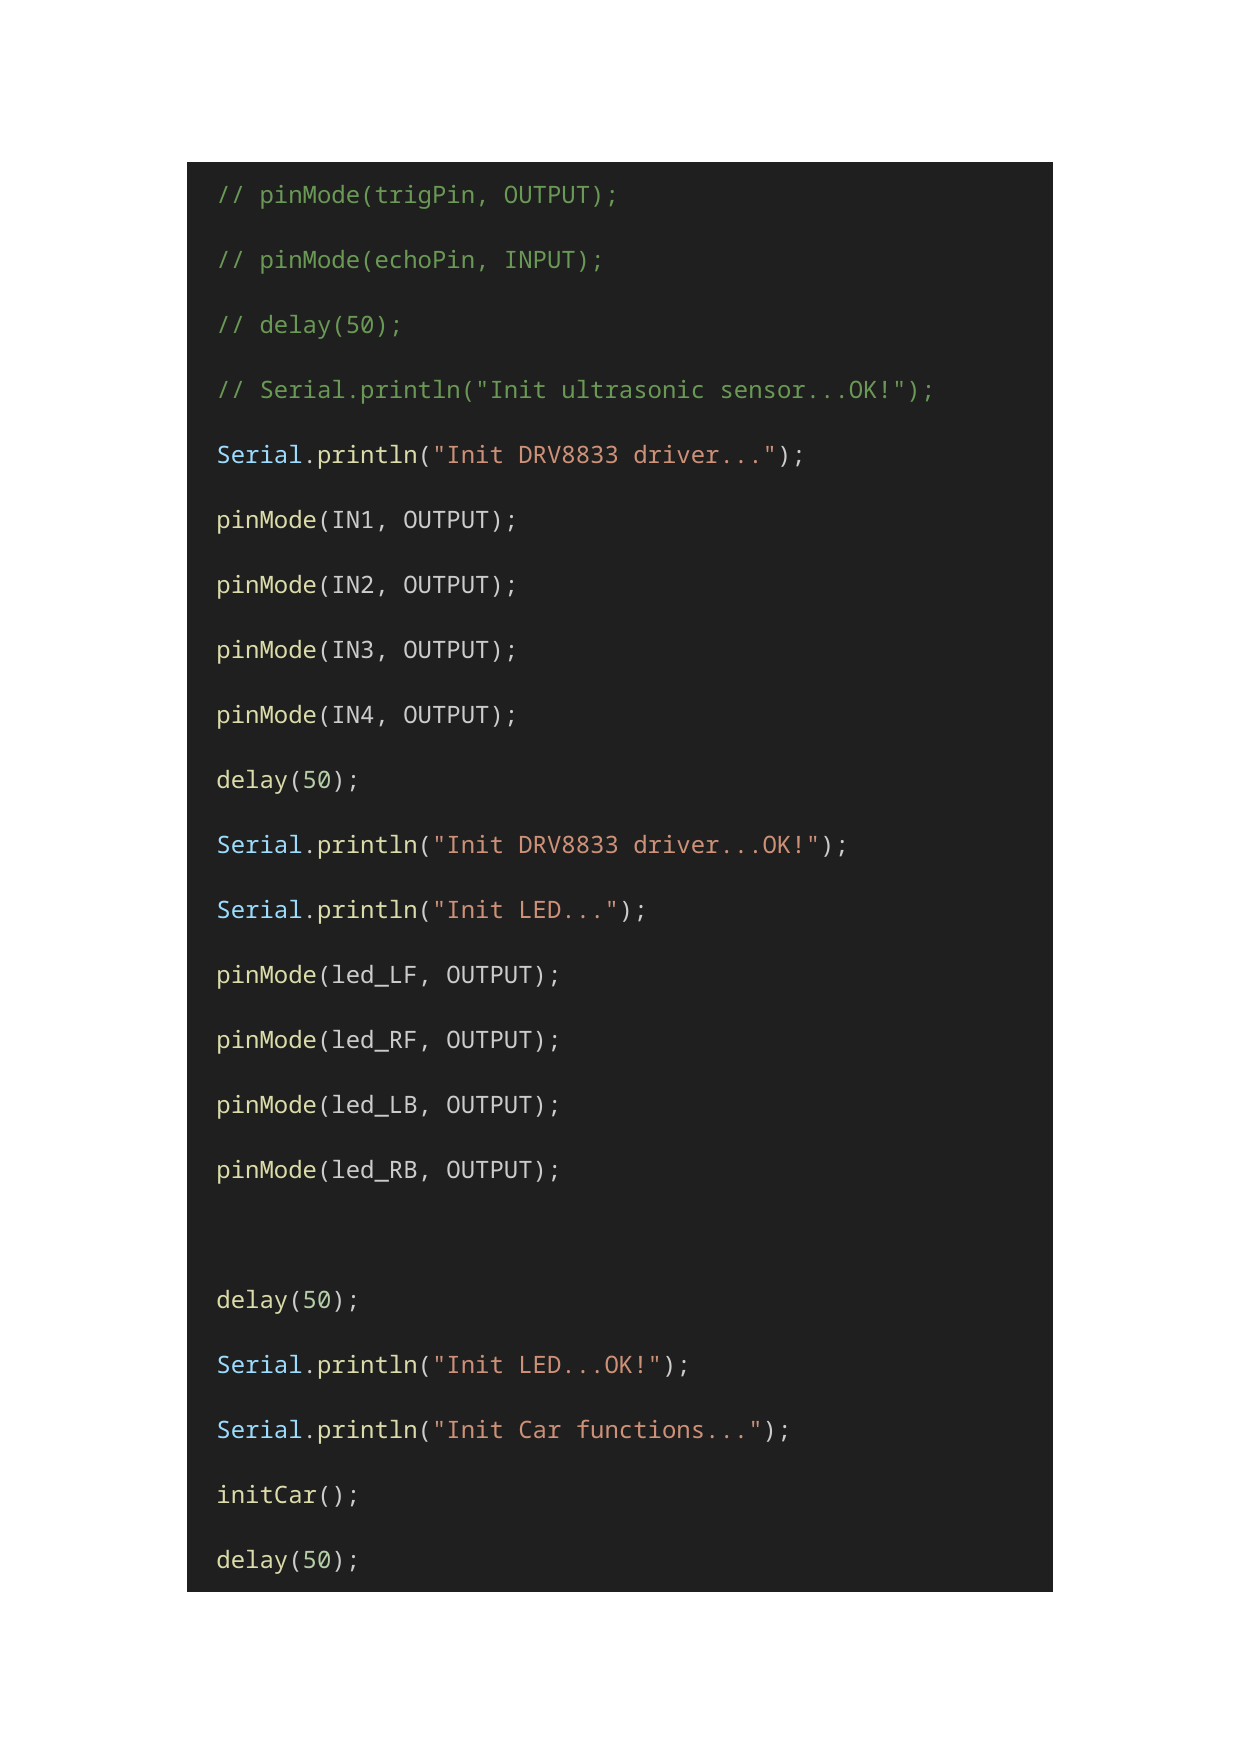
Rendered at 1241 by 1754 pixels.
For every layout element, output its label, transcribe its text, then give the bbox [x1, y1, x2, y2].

text // pinMode(trigPin, OUTPUT); [187, 162, 1053, 227]
text delay(50); [187, 1267, 1053, 1332]
text Serial.println("Init DRV8833 driver...OK!"); [187, 812, 1053, 877]
text pinMode(IN3, OUTPUT); [187, 617, 1053, 682]
text delay(50); [187, 747, 1053, 812]
text initCar(); [187, 1462, 1053, 1527]
text pinMode(IN1, OUTPUT); [187, 487, 1053, 552]
text Serial.println("Init Car functions..."); [187, 1397, 1053, 1462]
text pinMode(led_RF, OUTPUT); [187, 1007, 1053, 1072]
text Serial.println("Init DRV8833 driver..."); [187, 422, 1053, 487]
text pinMode(led_LB, OUTPUT); [187, 1072, 1053, 1137]
text Serial.println("Init LED..."); [187, 877, 1053, 942]
text // delay(50); [187, 292, 1053, 357]
text pinMode(led_RB, OUTPUT); [187, 1137, 1053, 1202]
text // pinMode(echoPin, INPUT); [187, 227, 1053, 292]
text pinMode(led_LF, OUTPUT); [187, 942, 1053, 1007]
text pinMode(IN4, OUTPUT); [187, 682, 1053, 747]
text pinMode(IN2, OUTPUT); [187, 552, 1053, 617]
text // Serial.println("Init ultrasonic sensor...OK!"); [187, 357, 1053, 422]
text delay(50); [187, 1527, 1053, 1592]
text Serial.println("Init LED...OK!"); [187, 1332, 1053, 1397]
